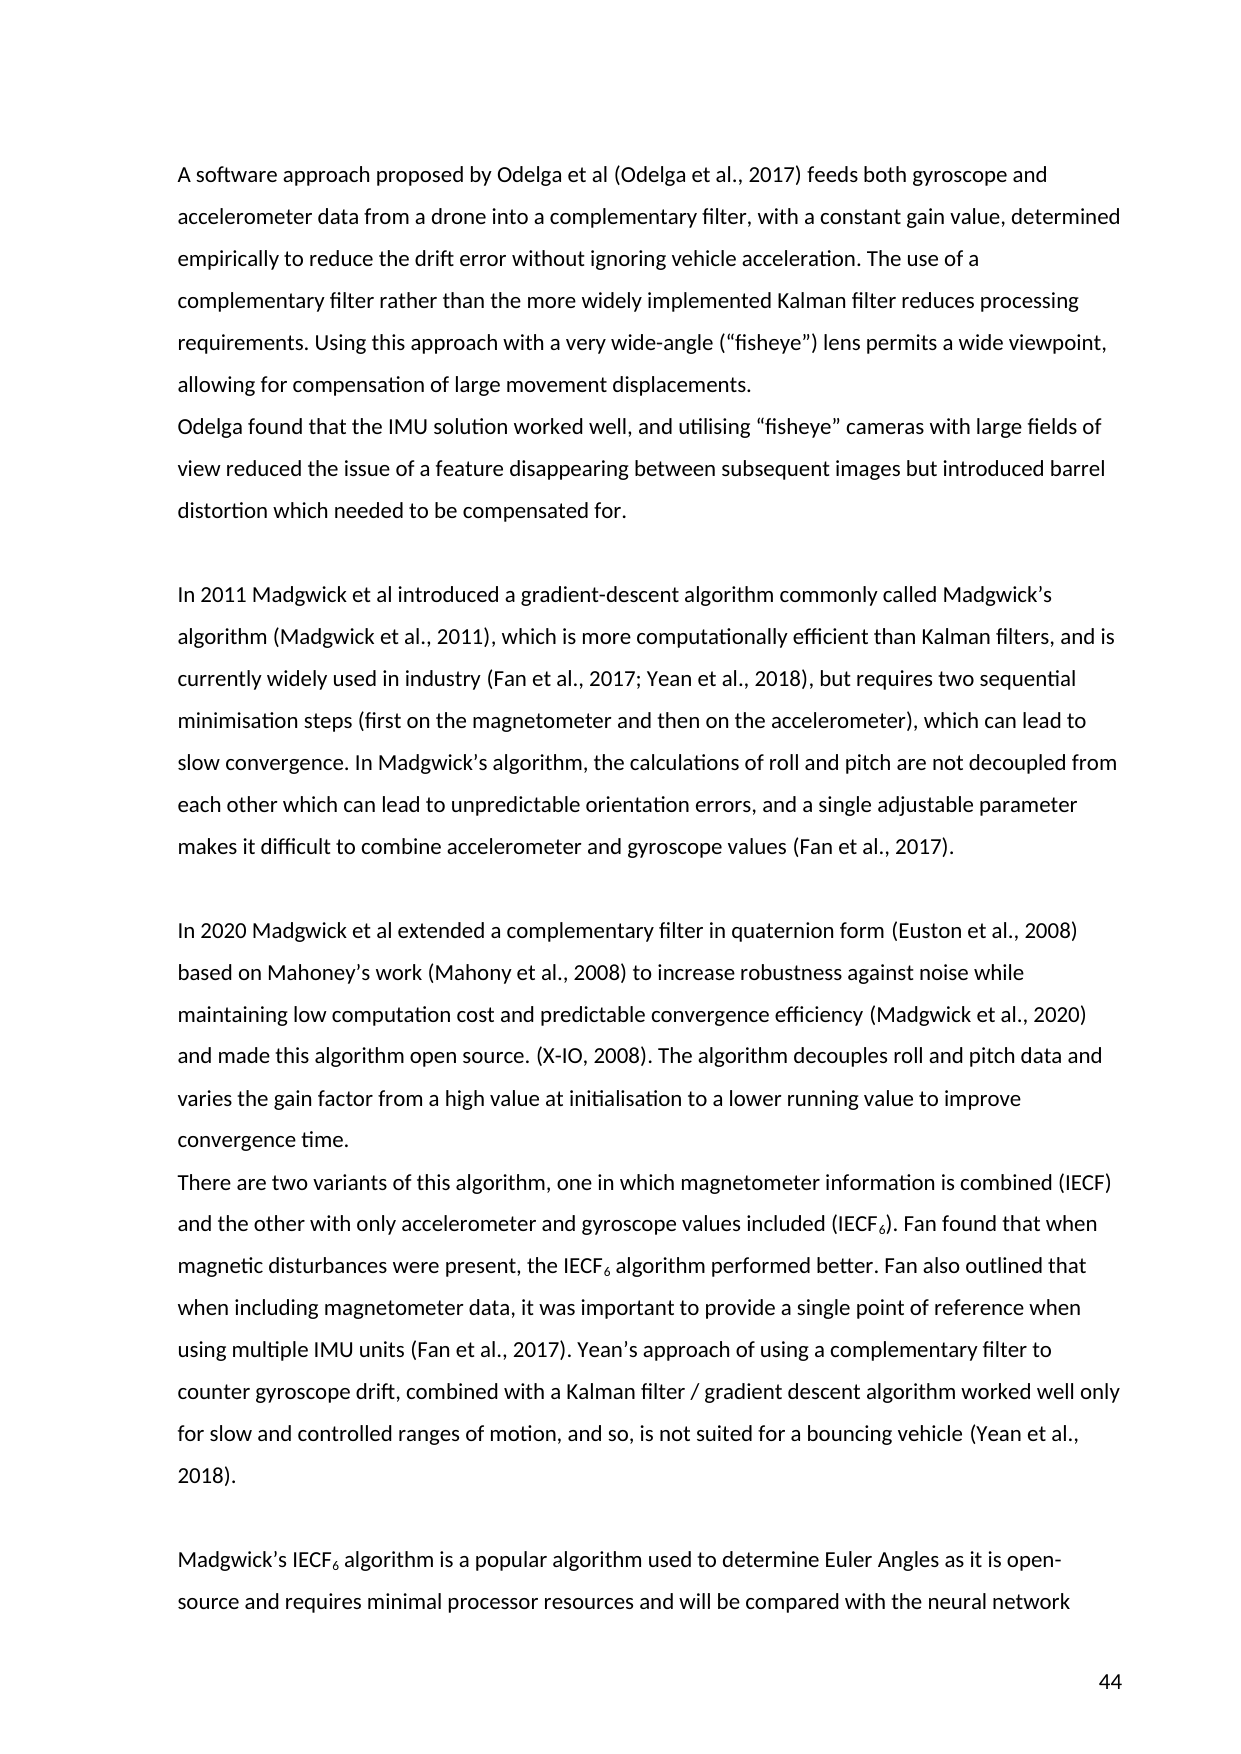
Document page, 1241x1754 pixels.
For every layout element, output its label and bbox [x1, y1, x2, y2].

text [177, 118, 1122, 1615]
